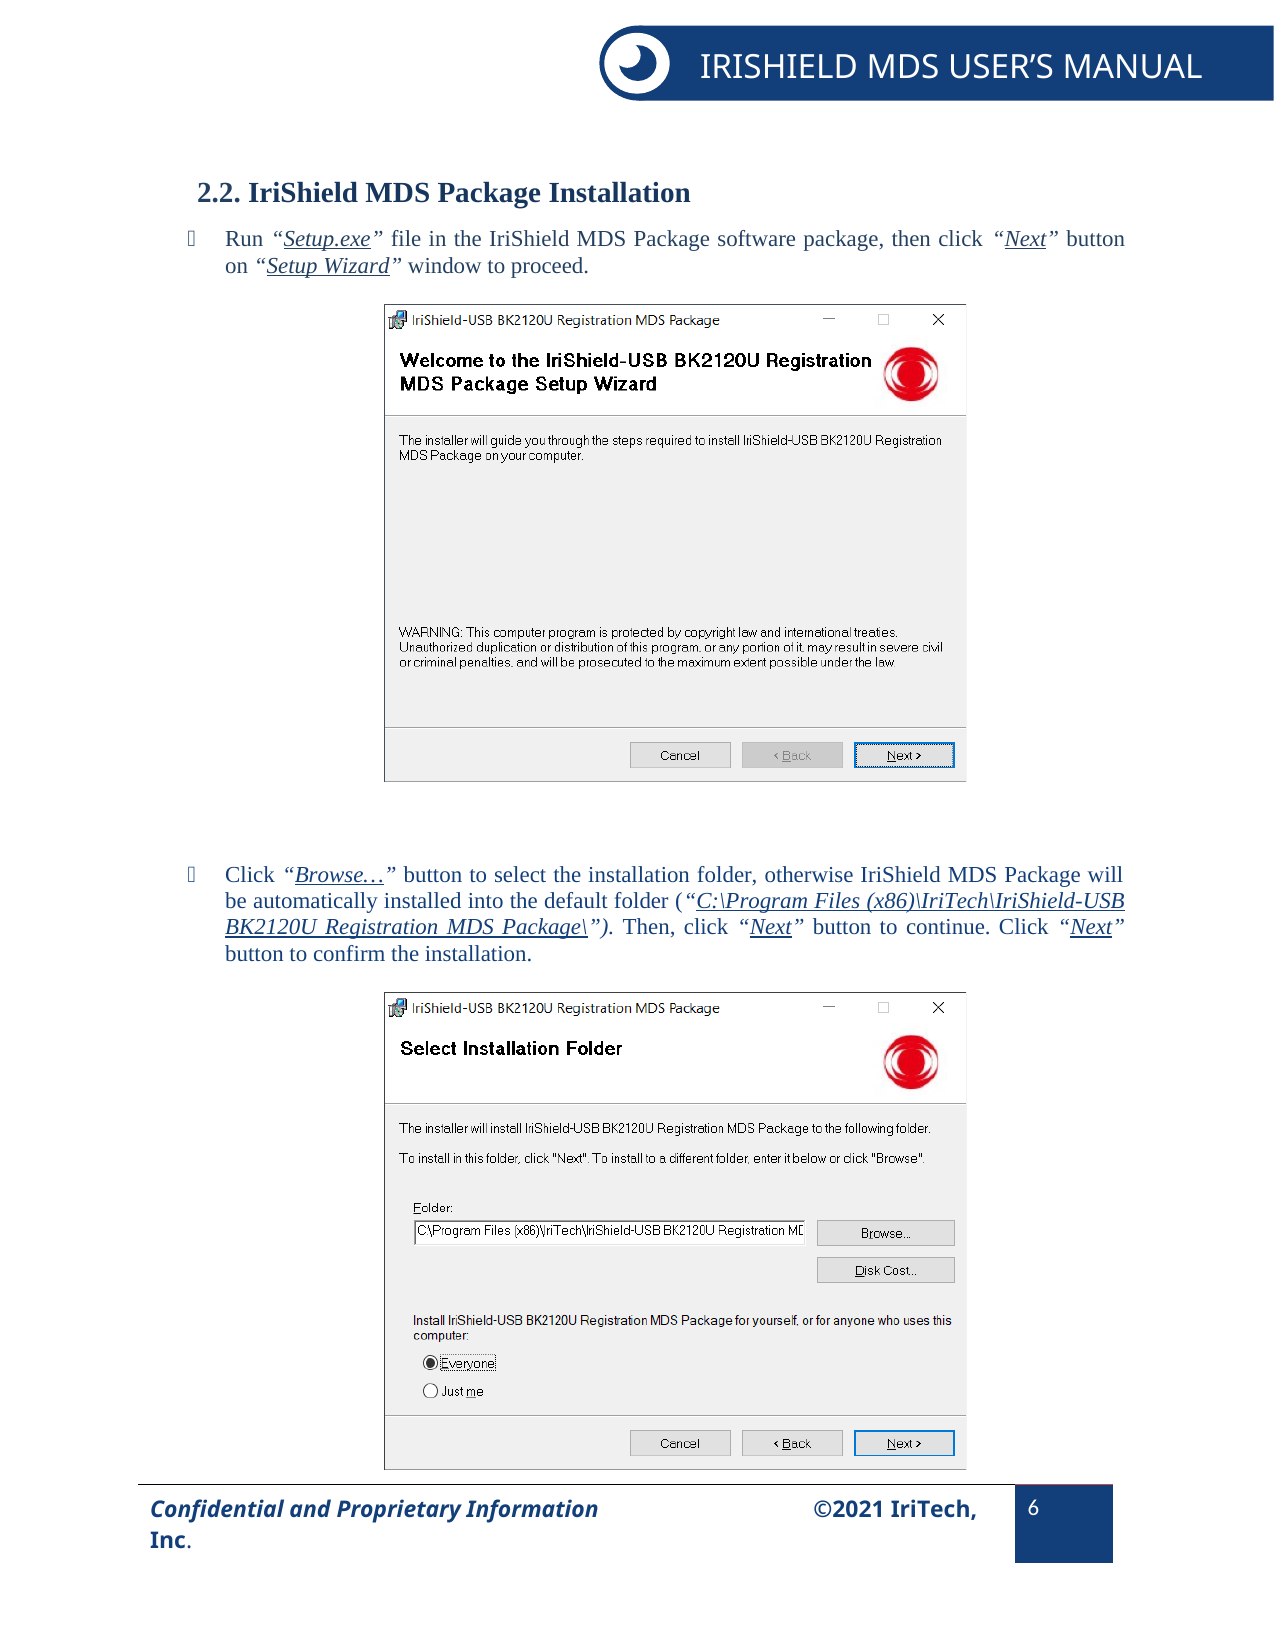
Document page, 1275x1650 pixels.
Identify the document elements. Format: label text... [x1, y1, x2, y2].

list Run “Setup.exe” file in the IriShield MDS Package software package, then click “Next” button on “Setup Wizard” window to proceed. [187, 225, 1125, 278]
picture [384, 992, 967, 1470]
subtitle IriShield MDS Package Installation [197, 175, 1125, 208]
list Click “Browse…” button to select the installation folder, otherwise IriShield MDS Package will be automatically installed into the default folder (“C:\Program Files (x86)\IriTech\IriShield-USB BK2120U Registration MDS Package\”). Then, click “Next” button to continue. Click “Next” button to confirm the installation. [187, 861, 1125, 966]
picture [384, 304, 967, 782]
